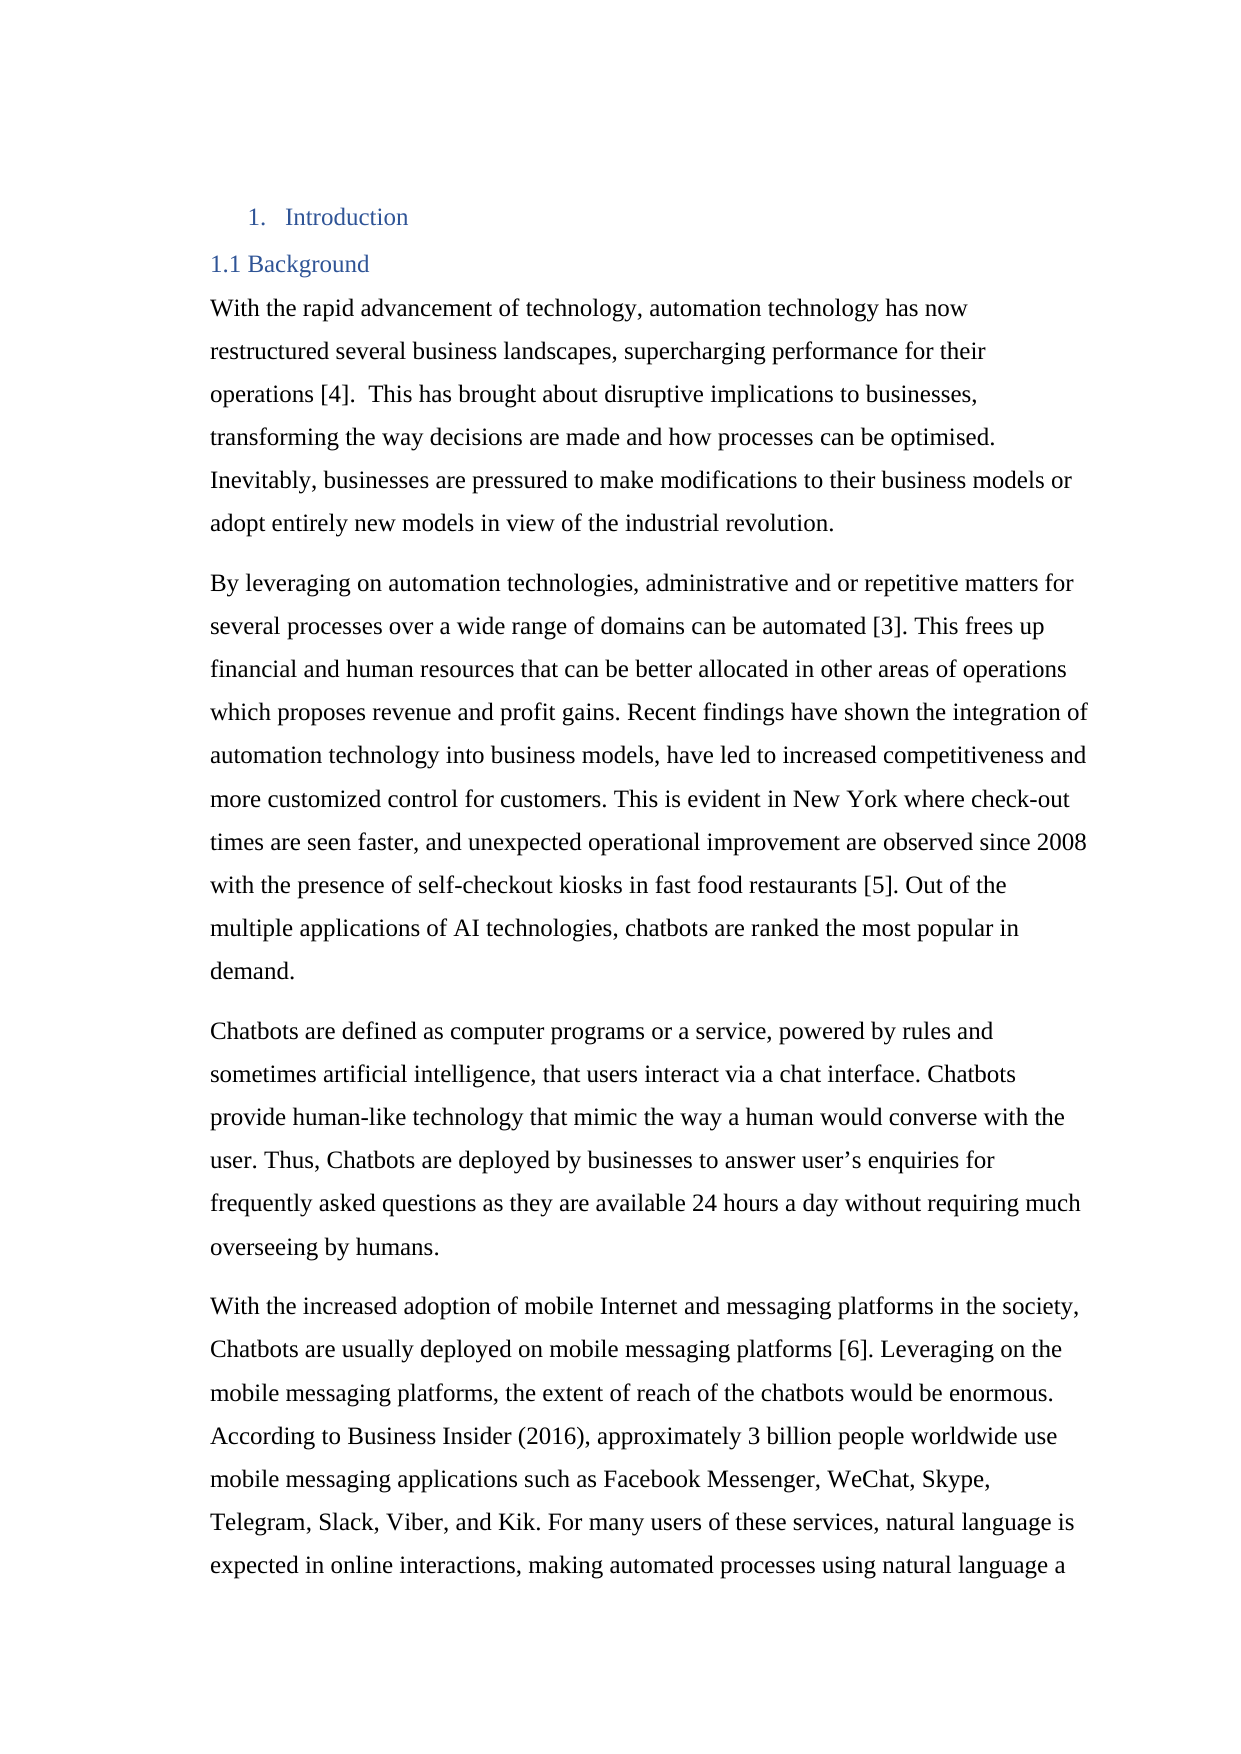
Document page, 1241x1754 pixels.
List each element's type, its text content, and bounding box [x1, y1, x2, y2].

subtitle 1.1 Background [210, 249, 1090, 278]
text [210, 1291, 1090, 1579]
subtitle Introduction [247, 202, 1090, 231]
text Chatbots are defined as computer programs or a service, powered by rules and sometimes artificial intelligence, that users interact via a chat interface. Chatbots provide human-like technology that mimic the way a human would converse with the user. Thus, Chatbots are deployed by businesses to answer user’s enquiries for frequently asked questions as they are available 24 hours a day without requiring much overseeing by humans. [210, 1016, 1090, 1260]
text By leveraging on automation technologies, administrative and or repetitive matters for several processes over a wide range of domains can be automated [3]. This frees up financial and human resources that can be better allocated in other areas of operations which proposes revenue and profit gains. Recent findings have shown the integration of automation technology into business models, have led to increased competitiveness and more customized control for customers. This is evident in New York where check-out times are seen faster, and unexpected operational improvement are observed since 2008 with the presence of self-checkout kiosks in fast food restaurants [5]. Out of the multiple applications of AI technologies, chatbots are ranked the most popular in demand. [210, 568, 1090, 985]
text With the rapid advancement of technology, automation technology has now restructured several business landscapes, supercharging performance for their operations [4]. This has brought about disruptive implications to businesses, transforming the way decisions are made and how processes can be optimised. Inevitably, businesses are pressured to make modifications to their business models or adopt entirely new models in view of the industrial revolution. [210, 293, 1090, 537]
